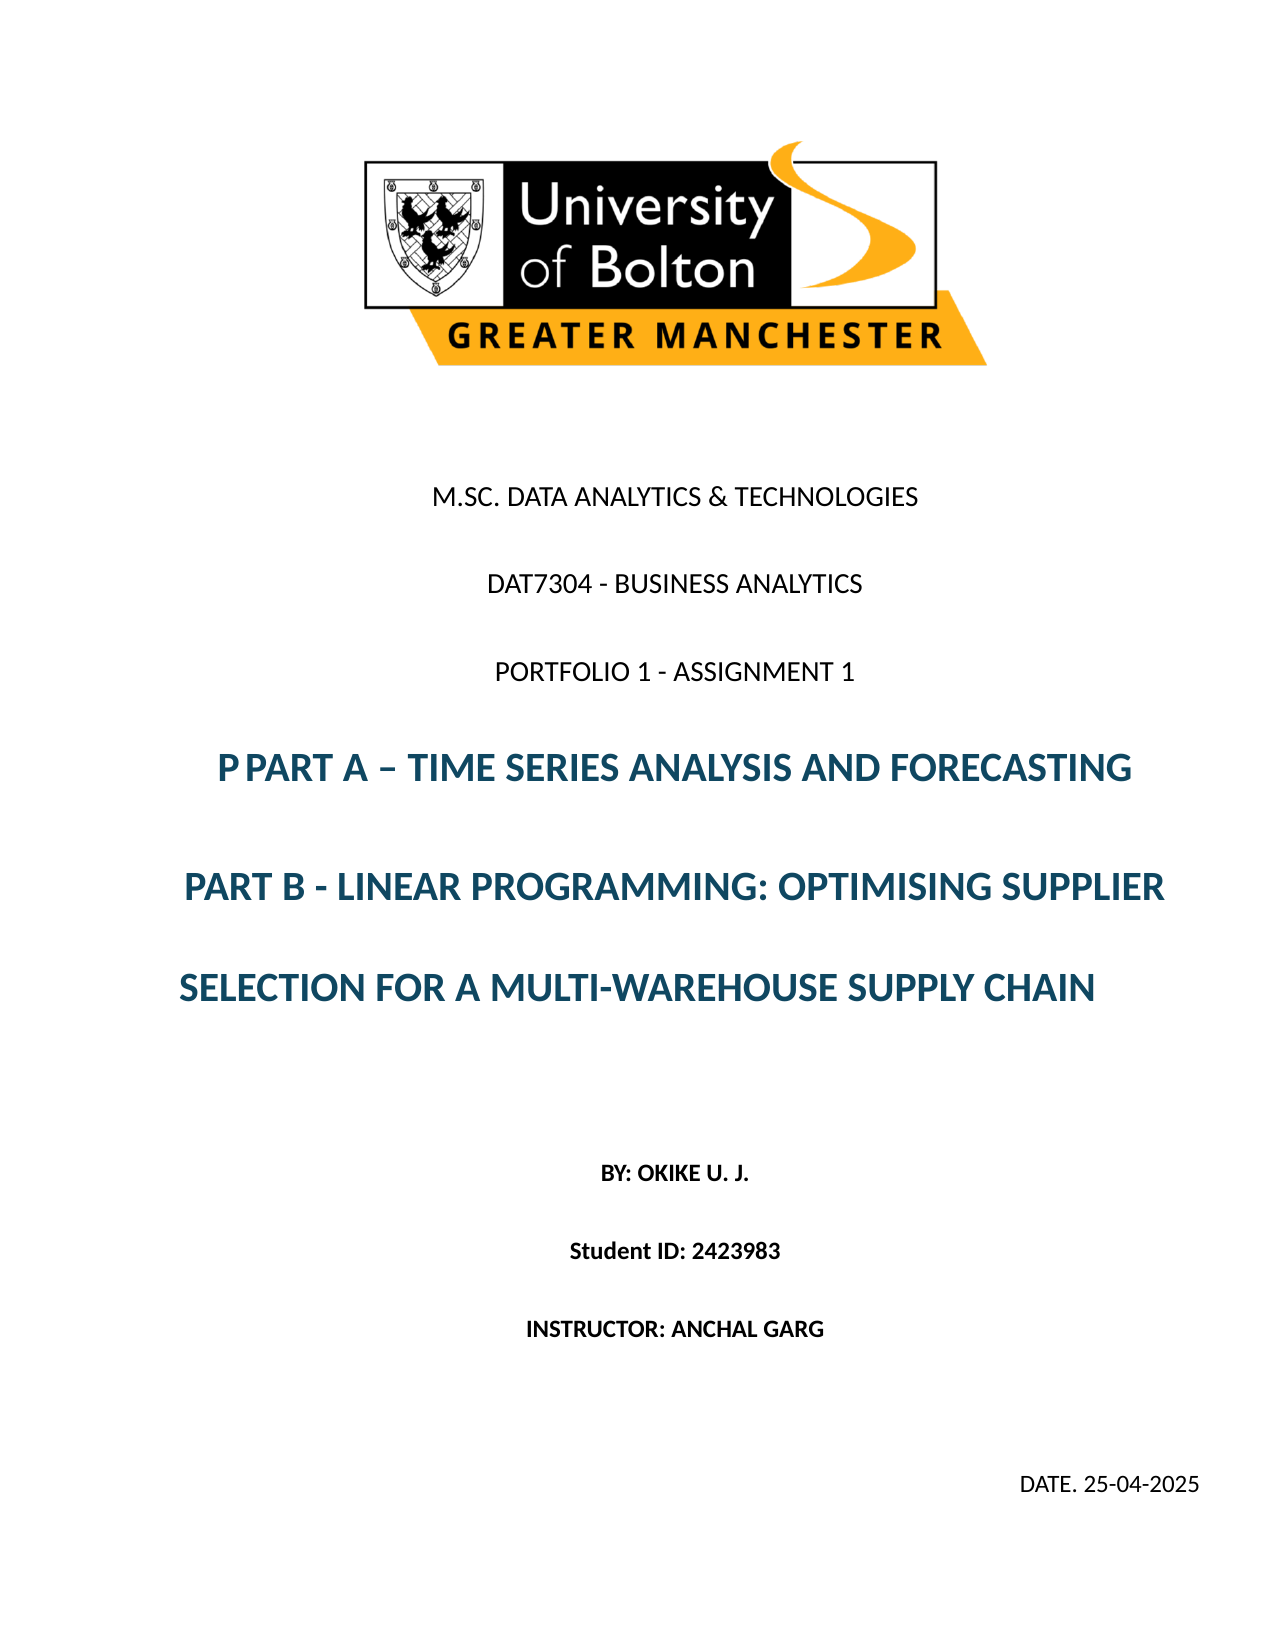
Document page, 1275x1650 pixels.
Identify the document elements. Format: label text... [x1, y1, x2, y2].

text P PART A – TIME SERIES ANALYSIS AND FORECASTING [75, 741, 1200, 792]
text DAT7304 - BUSINESS ANALYTICS [75, 566, 1200, 601]
text BY: OKIKE U. J. [75, 1157, 1200, 1188]
picture [359, 75, 991, 431]
text DATE. 25-04-2025 [75, 1468, 1200, 1499]
text INSTRUCTOR: ANCHAL GARG [75, 1313, 1200, 1343]
text Student ID: 2423983 [75, 1235, 1200, 1266]
text PART B - LINEAR PROGRAMMING: OPTIMISING SUPPLIER SELECTION FOR A MULTI-WAREHOUSE SUPPLY CHAIN [75, 860, 1200, 1012]
text M.SC. DATA ANALYTICS & TECHNOLOGIES [75, 478, 1200, 513]
text PORTFOLIO 1 - ASSIGNMENT 1 [75, 653, 1200, 689]
